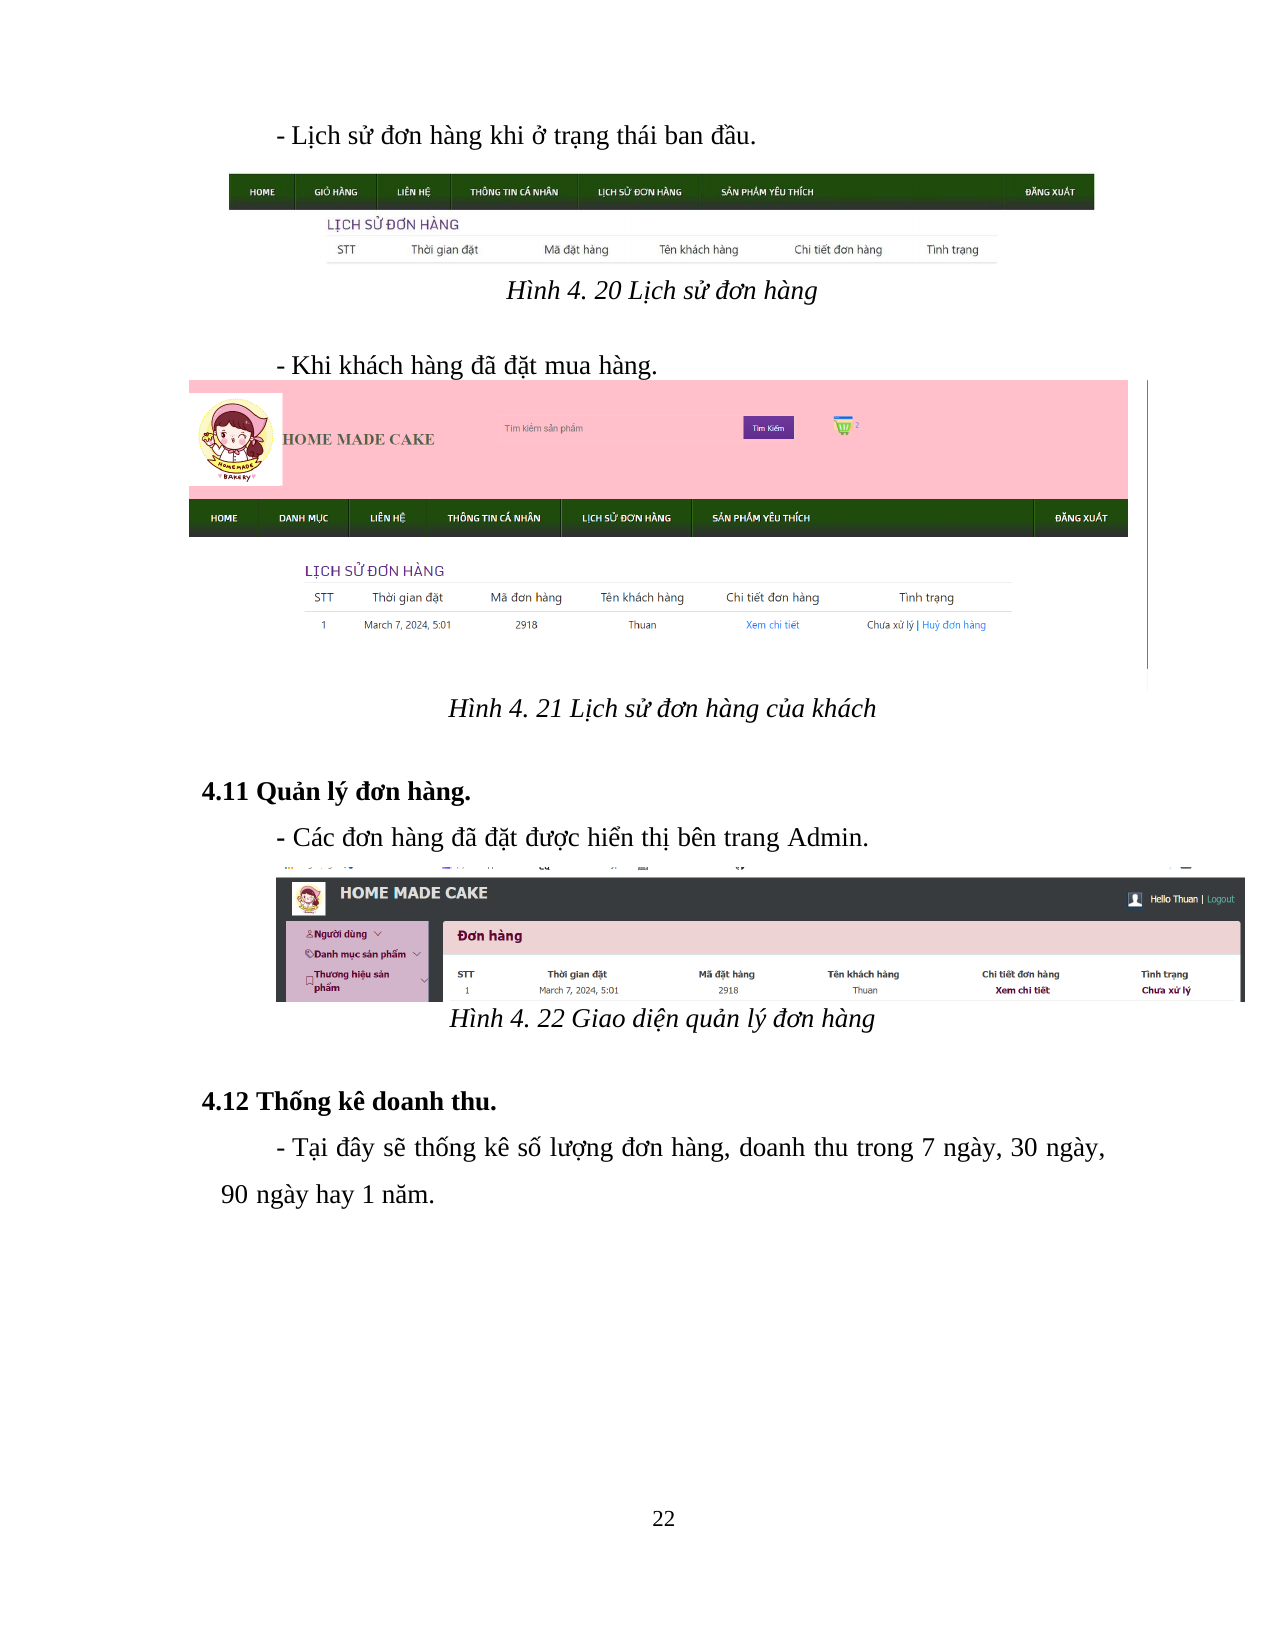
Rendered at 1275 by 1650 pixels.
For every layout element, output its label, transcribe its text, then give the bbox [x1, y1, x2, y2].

picture [179, 380, 1148, 692]
subtitle 4.11 Quản lý đơn hàng. [202, 775, 1148, 806]
text Hình 4. 22 Giao diện quản lý đơn hàng [179, 1002, 1148, 1033]
list Tại đây sẽ thống kê số lượng đơn hàng, doanh thu trong 7 ngày, 30 ngày, 90 ngày hay 1 năm. [221, 1131, 1136, 1210]
subtitle 4.12 Thống kê doanh thu. [202, 1085, 1148, 1116]
list Khi khách hàng đã đặt mua hàng. [276, 349, 1148, 380]
text - Các đơn hàng đã đặt được hiển thị bên trang Admin. [276, 821, 1148, 852]
picture [227, 171, 1099, 265]
text Hình 4. 21 Lịch sử đơn hàng của khách [179, 692, 1148, 723]
list Lịch sử đơn hàng khi ở trạng thái ban đầu. [276, 119, 1148, 151]
picture [276, 867, 1245, 1002]
